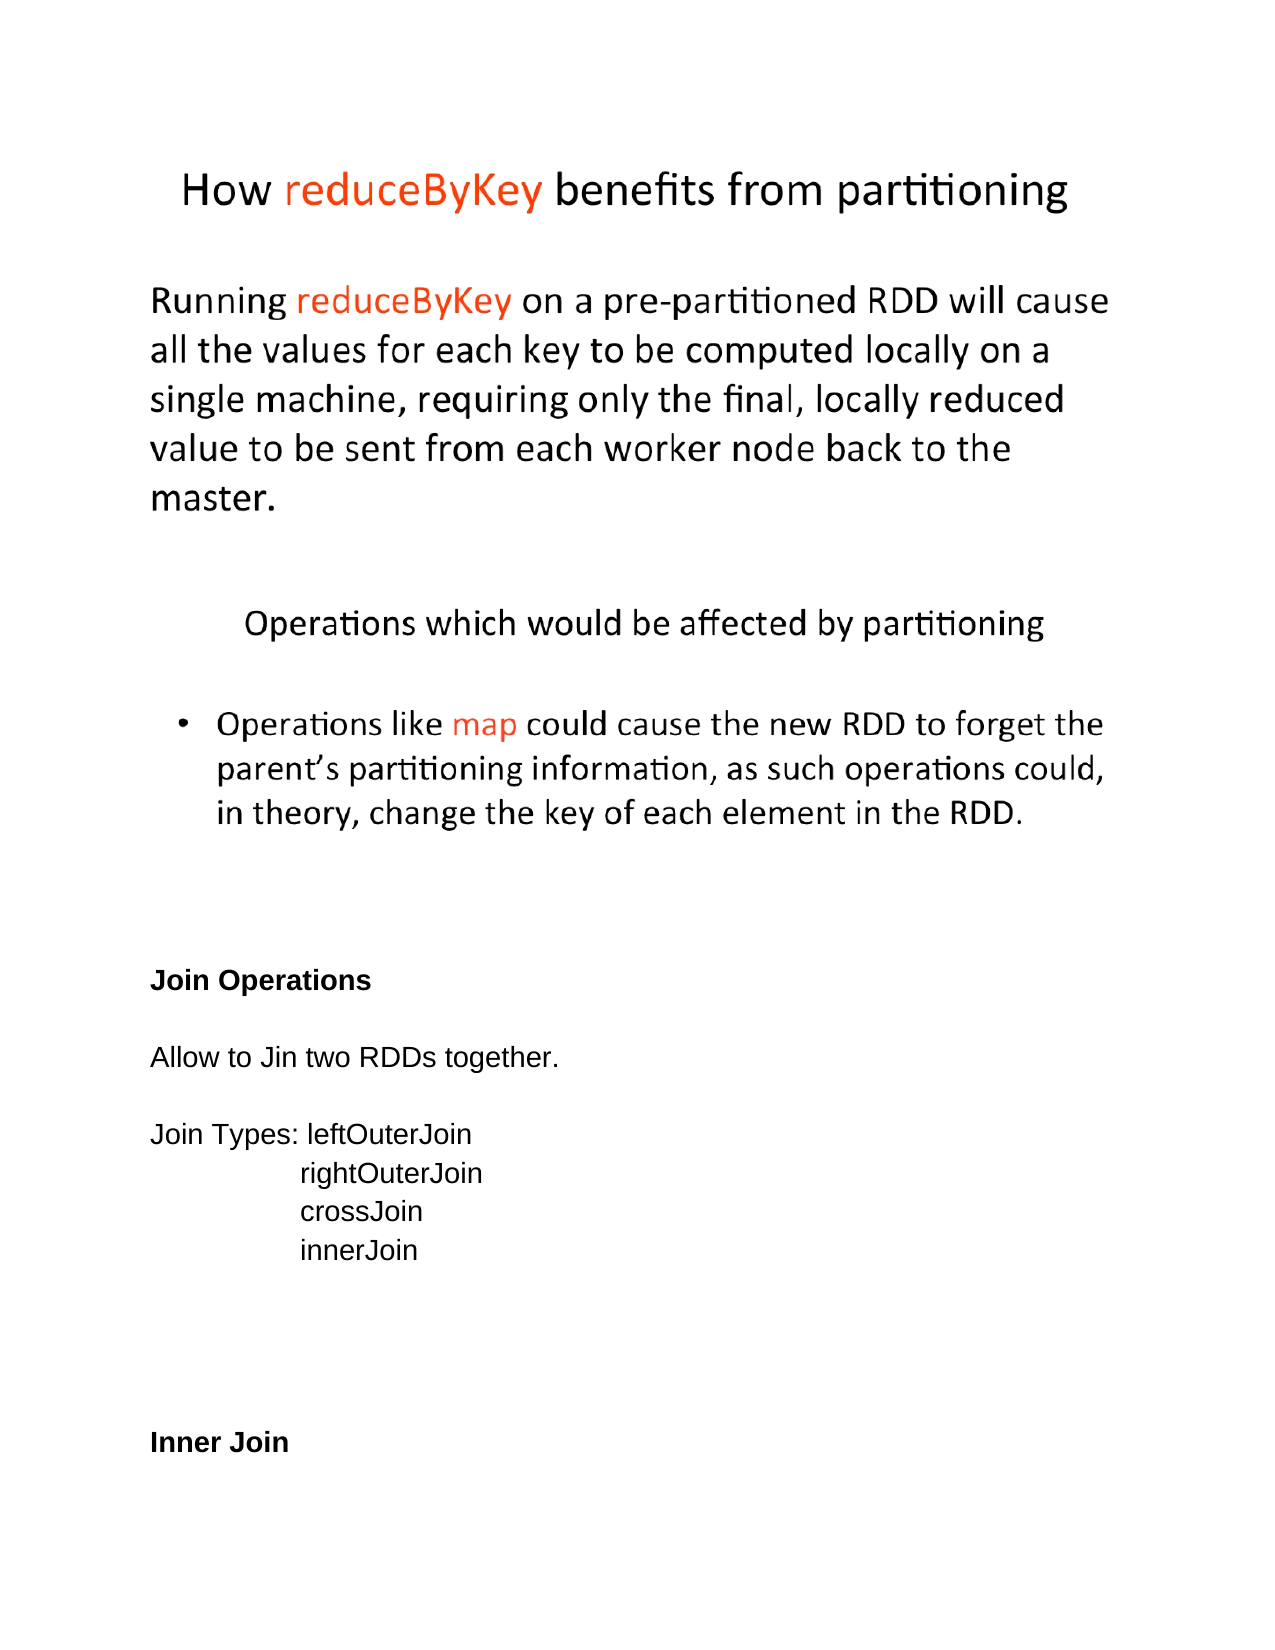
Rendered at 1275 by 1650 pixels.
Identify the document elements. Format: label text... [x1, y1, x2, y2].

text Allow to Jin two RDDs together. [150, 1040, 1125, 1073]
text Inner Join [150, 1425, 1125, 1459]
text Join Operations [150, 963, 1125, 996]
picture [150, 150, 1125, 550]
text Join Types: leftOuterJoin [150, 1117, 1125, 1151]
text crossJoin [150, 1194, 1125, 1228]
text innerJoin [150, 1233, 1125, 1266]
picture [150, 592, 1125, 882]
text rightOuterJoin [150, 1156, 1125, 1189]
